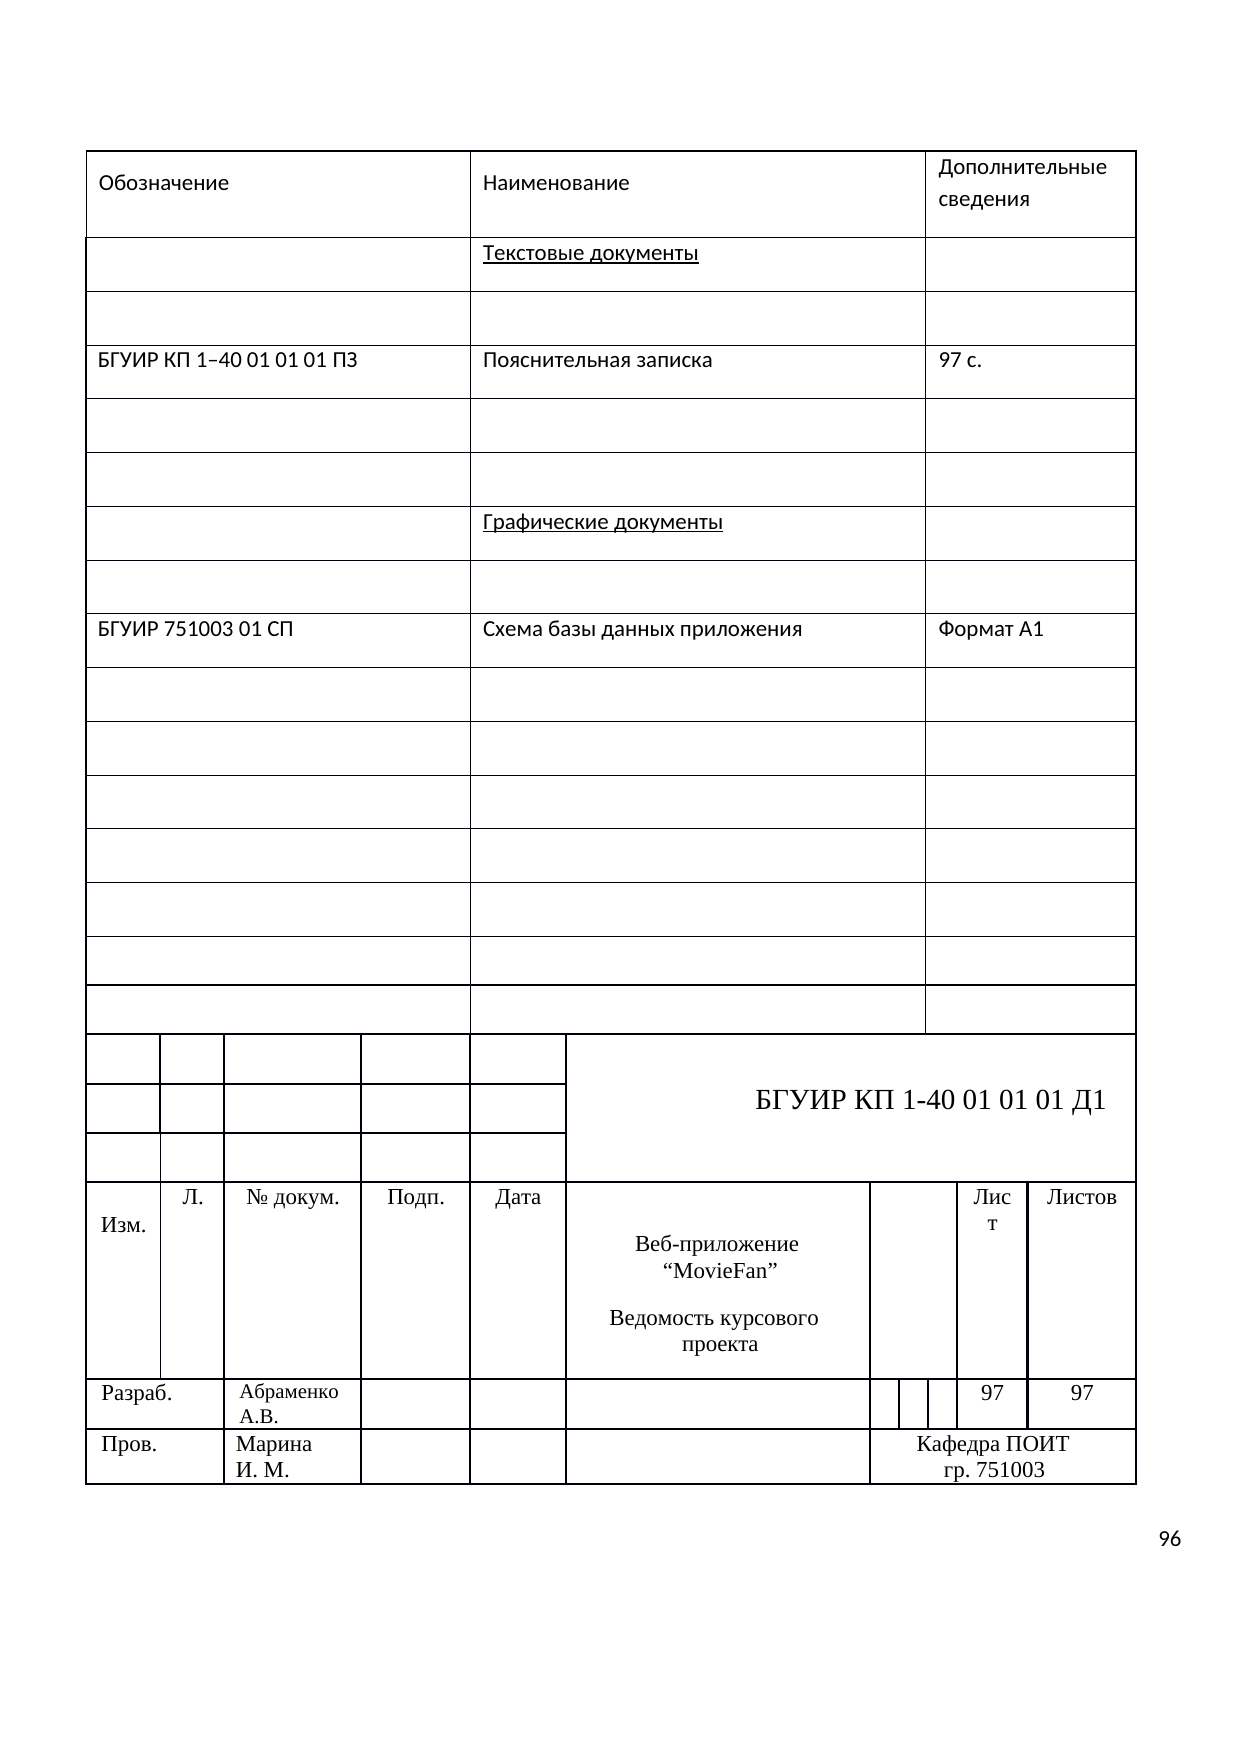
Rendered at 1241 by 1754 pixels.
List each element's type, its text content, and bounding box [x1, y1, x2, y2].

table_cell Формат А1 [926, 614, 1135, 667]
table_cell [87, 1085, 159, 1132]
table_cell 97 с. [926, 346, 1135, 398]
table_cell [871, 1183, 956, 1377]
table_cell [471, 1430, 565, 1482]
table_cell БГУИР КП 1–40 01 01 01 ПЗ [87, 346, 470, 398]
table_cell [87, 507, 470, 559]
table_cell [471, 292, 925, 344]
table_cell Графические документы [471, 507, 925, 559]
table_cell [362, 1380, 469, 1428]
table_cell [926, 776, 1135, 828]
table_cell Пров. [87, 1430, 223, 1482]
table_cell Абраменко А.В. [225, 1380, 360, 1428]
table_cell Пояснительная записка [471, 346, 925, 398]
table_cell 97 [1029, 1380, 1135, 1428]
table_cell [926, 292, 1135, 344]
table_cell Текстовые документы [471, 238, 925, 291]
table_cell [926, 722, 1135, 774]
table_cell [87, 776, 470, 828]
table_cell [926, 238, 1135, 291]
table_cell [87, 883, 470, 936]
table_cell Дата [471, 1183, 565, 1377]
table_cell [161, 1085, 223, 1132]
table_header Обозначение [87, 152, 470, 237]
table_cell [900, 1380, 927, 1428]
table_cell [471, 1085, 565, 1132]
table_cell Веб-приложение “MovieFan” Ведомость курсового проекта [567, 1183, 869, 1377]
table_cell [567, 1380, 869, 1428]
table_cell [926, 561, 1135, 613]
table_cell [225, 1085, 360, 1132]
table_cell 97 [958, 1380, 1026, 1428]
table_cell Схема базы данных приложения [471, 614, 925, 667]
table_cell [471, 1035, 565, 1082]
table_cell [471, 937, 925, 984]
table_cell [87, 722, 470, 774]
table_cell [87, 238, 470, 291]
table_cell [225, 1134, 360, 1181]
table_cell [471, 883, 925, 936]
table_cell [926, 829, 1135, 882]
table_cell [929, 1380, 956, 1428]
table_cell [362, 1134, 469, 1181]
table_cell [362, 1035, 469, 1082]
table_cell Подп. [362, 1183, 469, 1377]
table_cell [471, 668, 925, 721]
table_cell [87, 829, 470, 882]
table_cell [926, 883, 1135, 936]
table_cell [926, 668, 1135, 721]
table_cell Л. [161, 1183, 223, 1377]
table_cell [471, 1134, 565, 1181]
table_cell [471, 986, 925, 1033]
table_cell [926, 986, 1135, 1033]
table_cell [471, 399, 925, 452]
table_cell [471, 561, 925, 613]
table_cell Лист [958, 1183, 1026, 1377]
table_cell [87, 1035, 159, 1082]
table_cell [567, 1430, 869, 1482]
table_cell Листов [1029, 1183, 1135, 1377]
table_cell [87, 561, 470, 613]
table_cell № докум. [225, 1183, 360, 1377]
table_cell [471, 829, 925, 882]
table_cell Изм. [87, 1183, 160, 1377]
table_cell [161, 1134, 223, 1181]
table_cell [87, 399, 470, 452]
table_header Наименование [471, 152, 925, 237]
table_cell [471, 1380, 565, 1428]
table_cell Кафедра ПОИТ гр. 751003 [871, 1430, 1135, 1482]
table_cell [87, 453, 470, 506]
table_cell [362, 1430, 469, 1482]
table_cell [926, 453, 1135, 506]
table_cell [87, 986, 470, 1033]
table_cell [926, 937, 1135, 984]
table_cell [471, 722, 925, 774]
table_cell [871, 1380, 898, 1428]
table_cell [225, 1035, 360, 1082]
table_header Дополнительные сведения [926, 152, 1135, 237]
table_cell [161, 1035, 223, 1082]
table_cell [926, 507, 1135, 559]
table_cell Разраб. [87, 1380, 223, 1428]
table_cell [87, 937, 470, 984]
table_cell [926, 399, 1135, 452]
table_cell [471, 453, 925, 506]
table_cell Марина И. М. [225, 1430, 360, 1482]
table_cell [471, 776, 925, 828]
table_cell [87, 668, 470, 721]
table_cell БГУИР КП 1-40 01 01 01 Д1 [567, 1035, 1135, 1181]
table_cell [87, 1134, 160, 1181]
table_cell БГУИР 751003 01 СП [87, 614, 470, 667]
table_cell [87, 292, 470, 344]
table_cell [362, 1085, 469, 1132]
